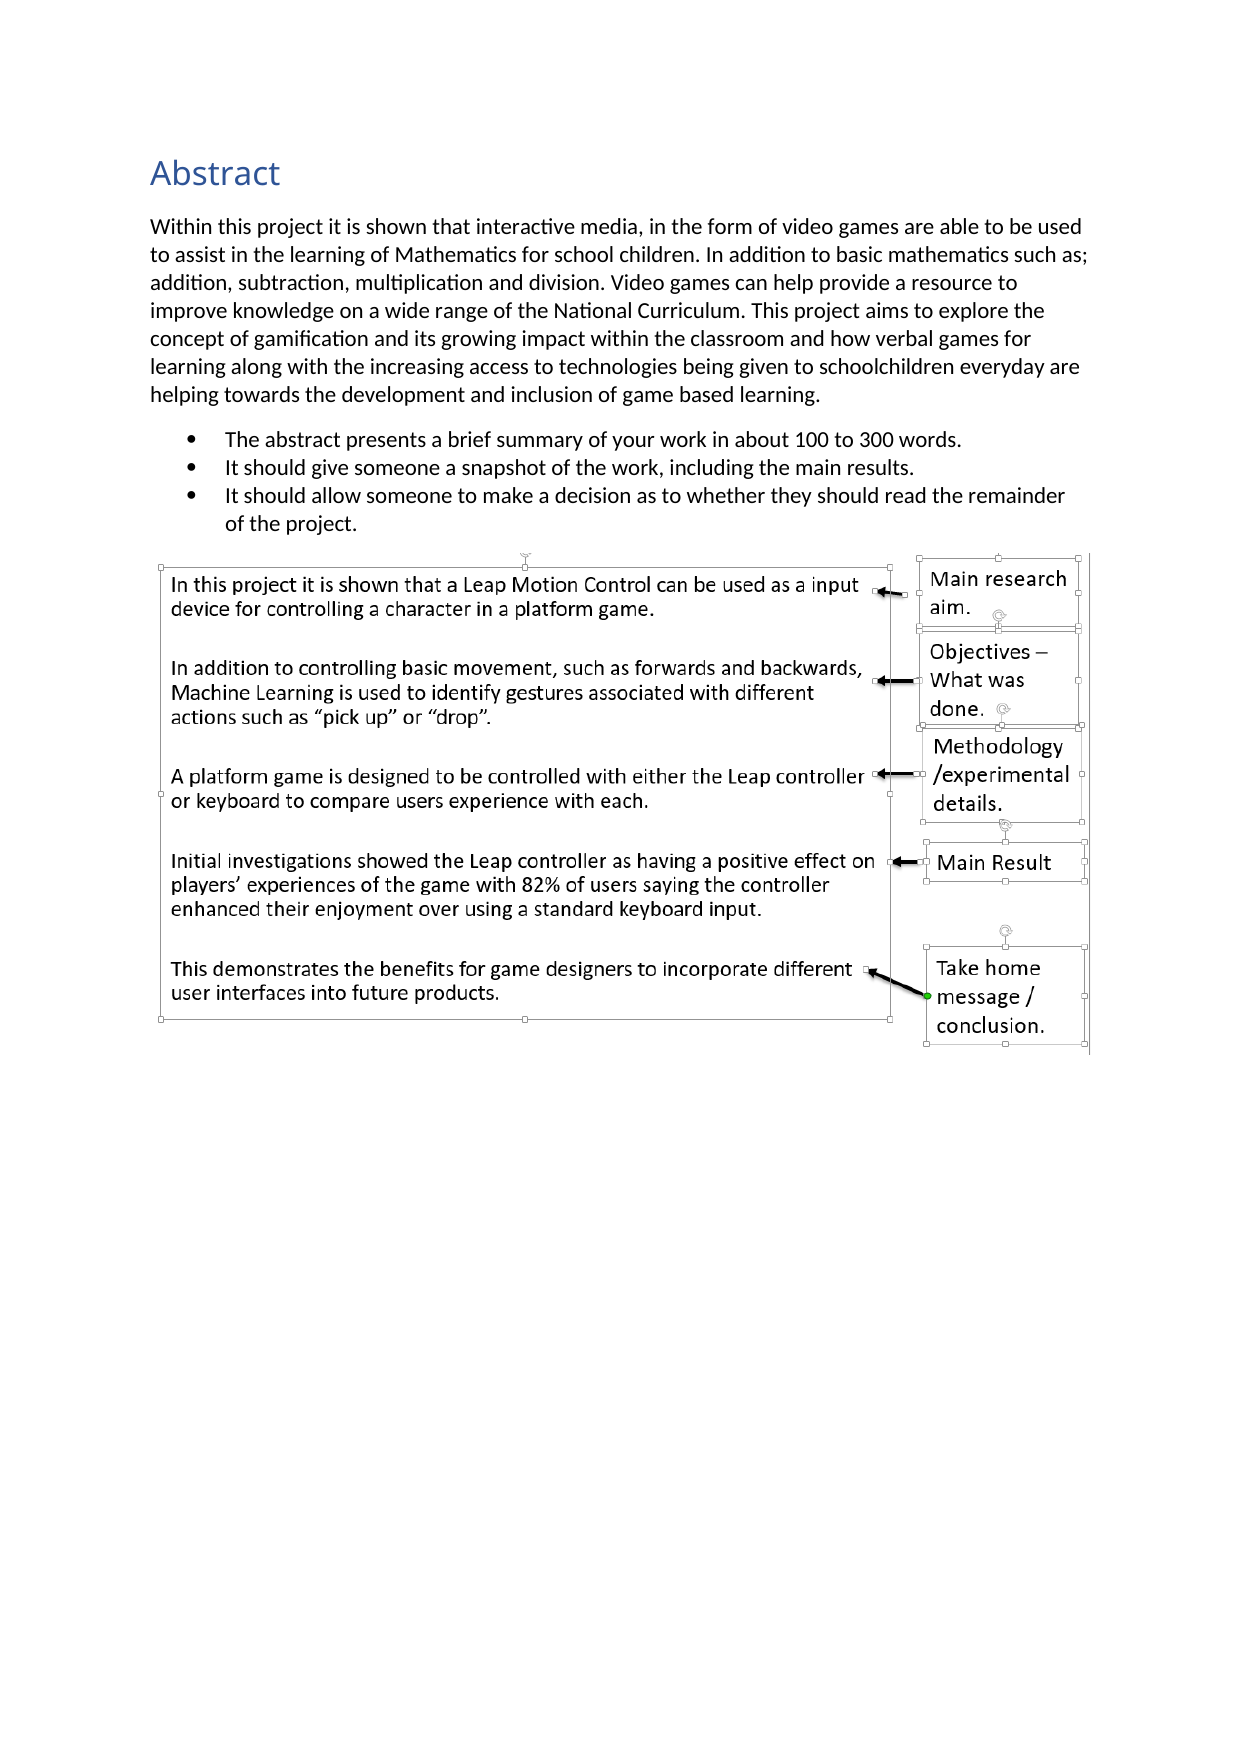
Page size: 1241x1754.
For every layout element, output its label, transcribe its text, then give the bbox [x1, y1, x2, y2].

text Within this project it is shown that interactive media, in the form of video games are able to be used to assist in the learning of Mathematics for school children. In addition to basic mathematics such as; addition, subtraction, multiplication and division. Video games can help provide a resource to improve knowledge on a wide range of the National Curriculum. This project aims to explore the concept of gamification and its growing impact within the classroom and how verbal games for learning along with the increasing access to technologies being given to schoolchildren everyday are helping towards the development and inclusion of game based learning. [150, 212, 1090, 408]
list It should allow someone to make a decision as to whether they should read the remainder of the project. [187, 481, 1090, 537]
picture [150, 553, 1091, 1055]
list It should give someone a snapshot of the work, including the main results. [187, 453, 1090, 481]
text Abstract [150, 150, 1090, 195]
list The abstract presents a brief summary of your work in about 100 to 300 words. [187, 425, 1090, 453]
